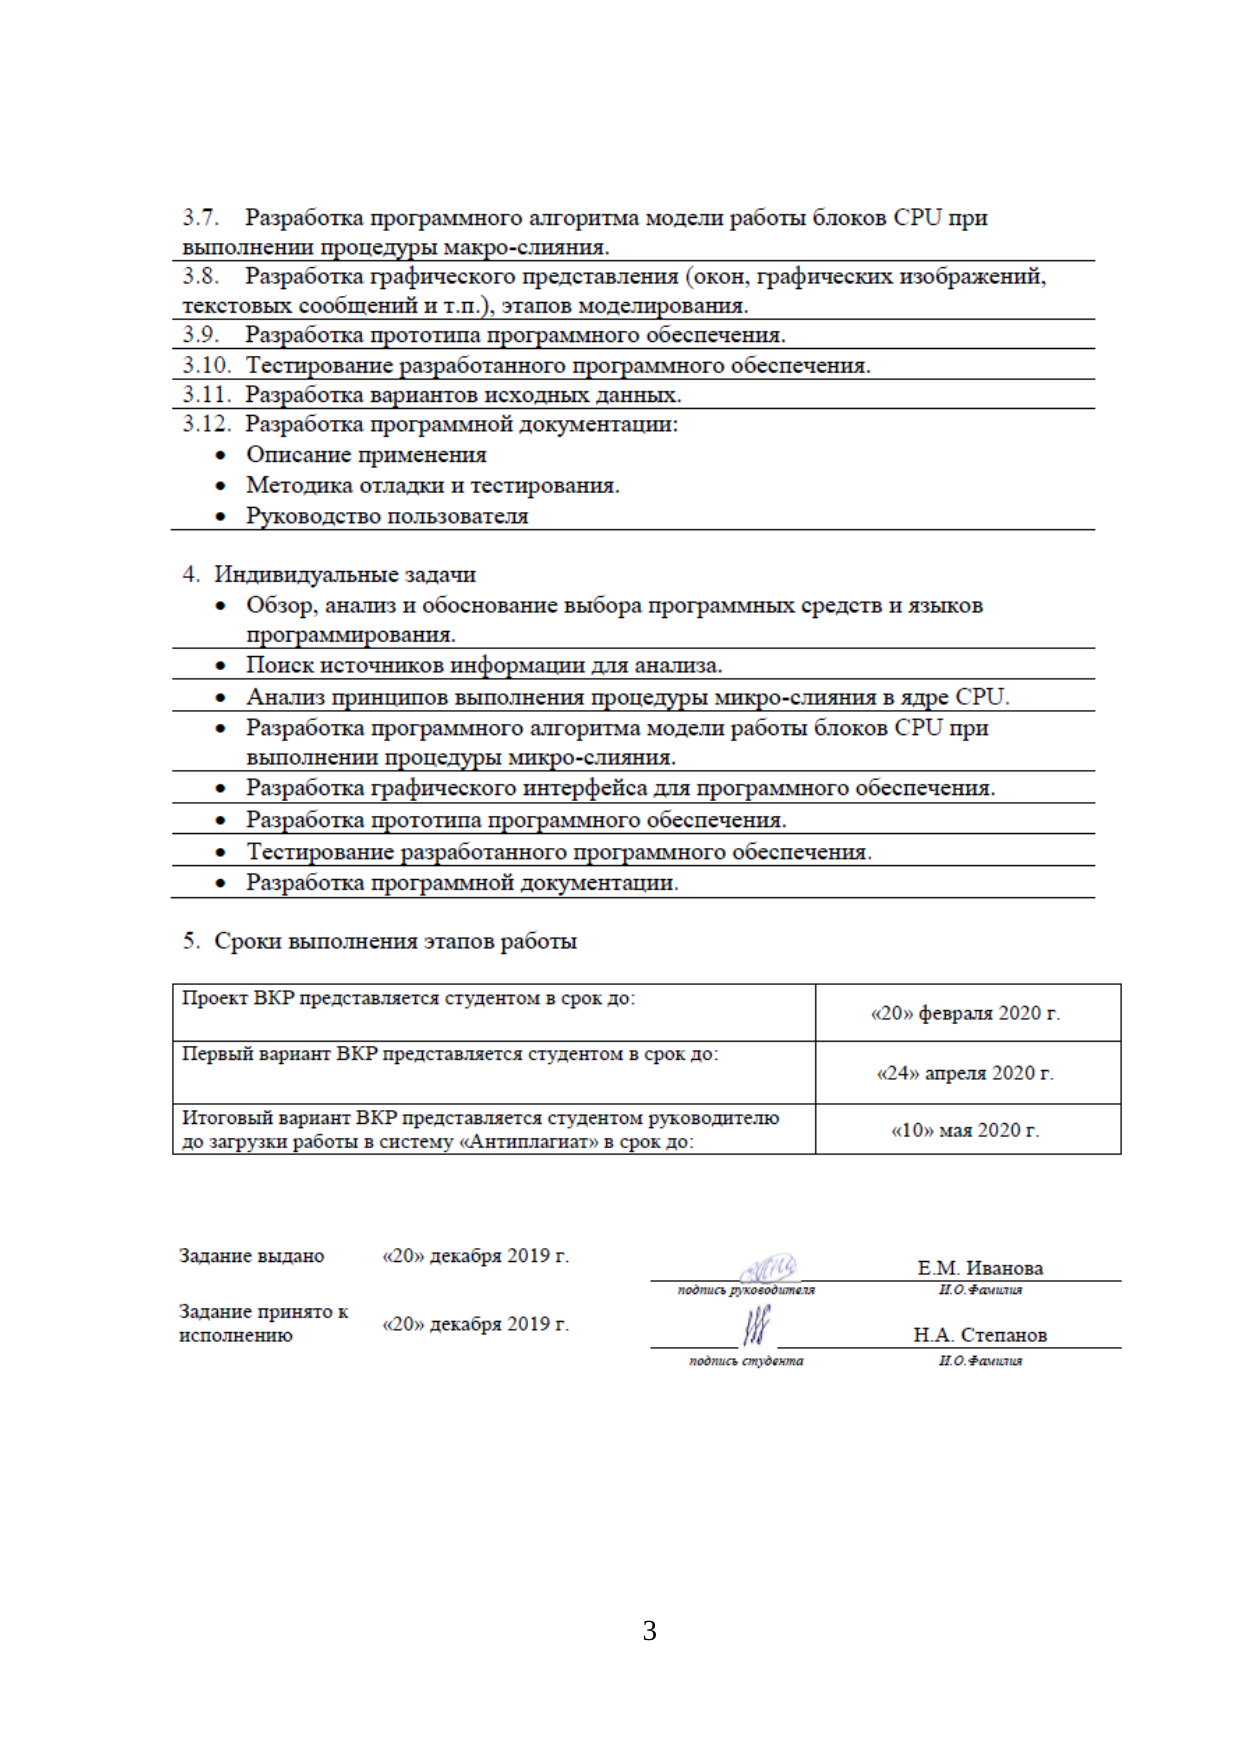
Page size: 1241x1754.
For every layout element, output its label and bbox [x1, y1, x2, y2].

picture [118, 118, 1182, 1613]
